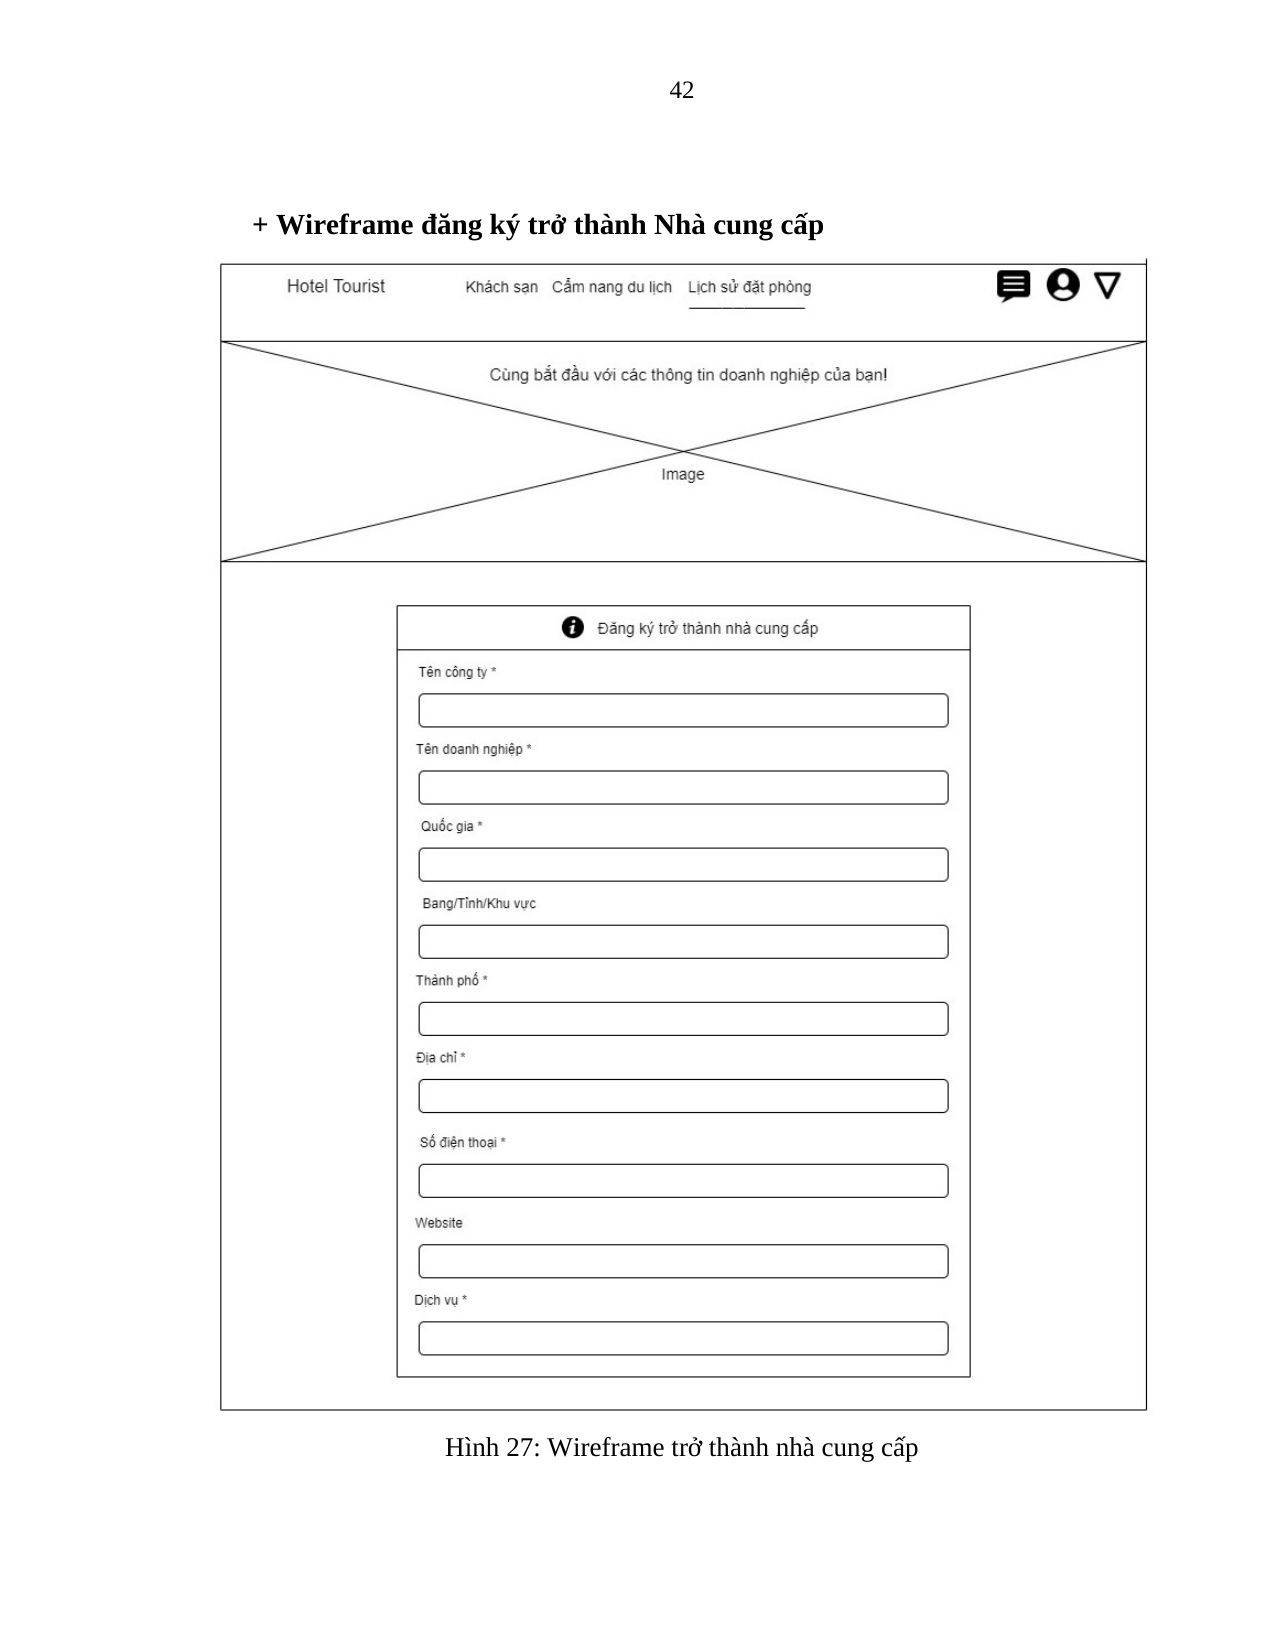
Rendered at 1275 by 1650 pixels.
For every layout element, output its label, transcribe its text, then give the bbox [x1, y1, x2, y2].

text + Wireframe đăng ký trở thành Nhà cung cấp [252, 207, 1157, 240]
picture [206, 257, 1157, 1415]
text Hình 27: Wireframe trở thành nhà cung cấp [207, 1431, 1157, 1462]
